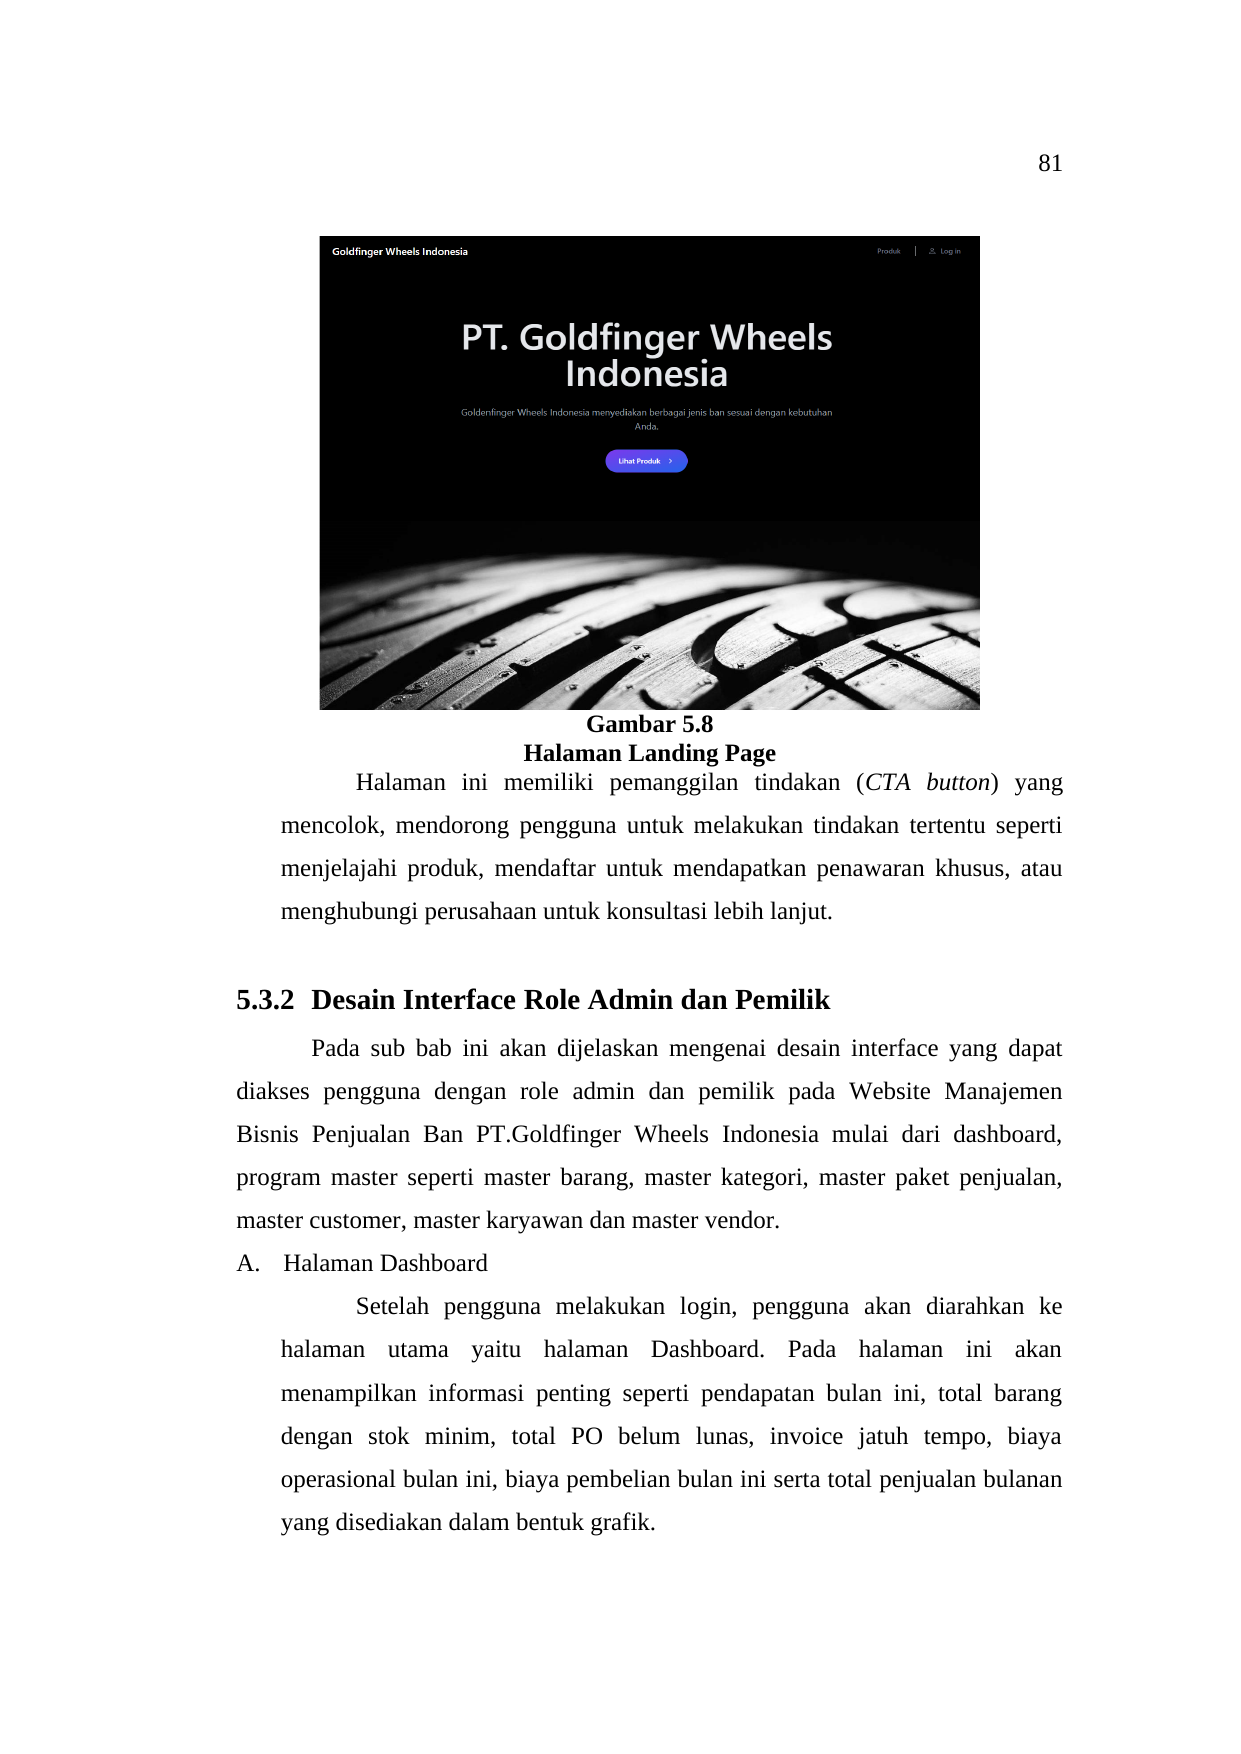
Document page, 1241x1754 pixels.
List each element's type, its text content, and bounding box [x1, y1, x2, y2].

picture [319, 236, 980, 710]
text Halaman ini memiliki pemanggilan tindakan (CTA button) yang mencolok, mendorong pengguna untuk melakukan tindakan tertentu seperti menjelajahi produk, mendaftar untuk mendapatkan penawaran khusus, atau menghubungi perusahaan untuk konsultasi lebih lanjut. [281, 767, 1063, 925]
list Halaman Dashboard [236, 1248, 1063, 1277]
text Halaman Landing Page [236, 738, 1063, 767]
text Gambar 5.8 [236, 709, 1063, 738]
text Pada sub bab ini akan dijelaskan mengenai desain interface yang dapat diakses pengguna dengan role admin dan pemilik pada Website Manajemen Bisnis Penjualan Ban PT.Goldfinger Wheels Indonesia mulai dari dashboard, program master seperti master barang, master kategori, master paket penjualan, master customer, master karyawan dan master vendor. [236, 1033, 1063, 1234]
list Desain Interface Role Admin dan Pemilik [236, 982, 1063, 1016]
text Setelah pengguna melakukan login, pengguna akan diarahkan ke halaman utama yaitu halaman Dashboard. Pada halaman ini akan menampilkan informasi penting seperti pendapatan bulan ini, total barang dengan stok minim, total PO belum lunas, invoice jatuh tempo, biaya operasional bulan ini, biaya pembelian bulan ini serta total penjualan bulanan yang disediakan dalam bentuk grafik. [281, 1291, 1063, 1536]
